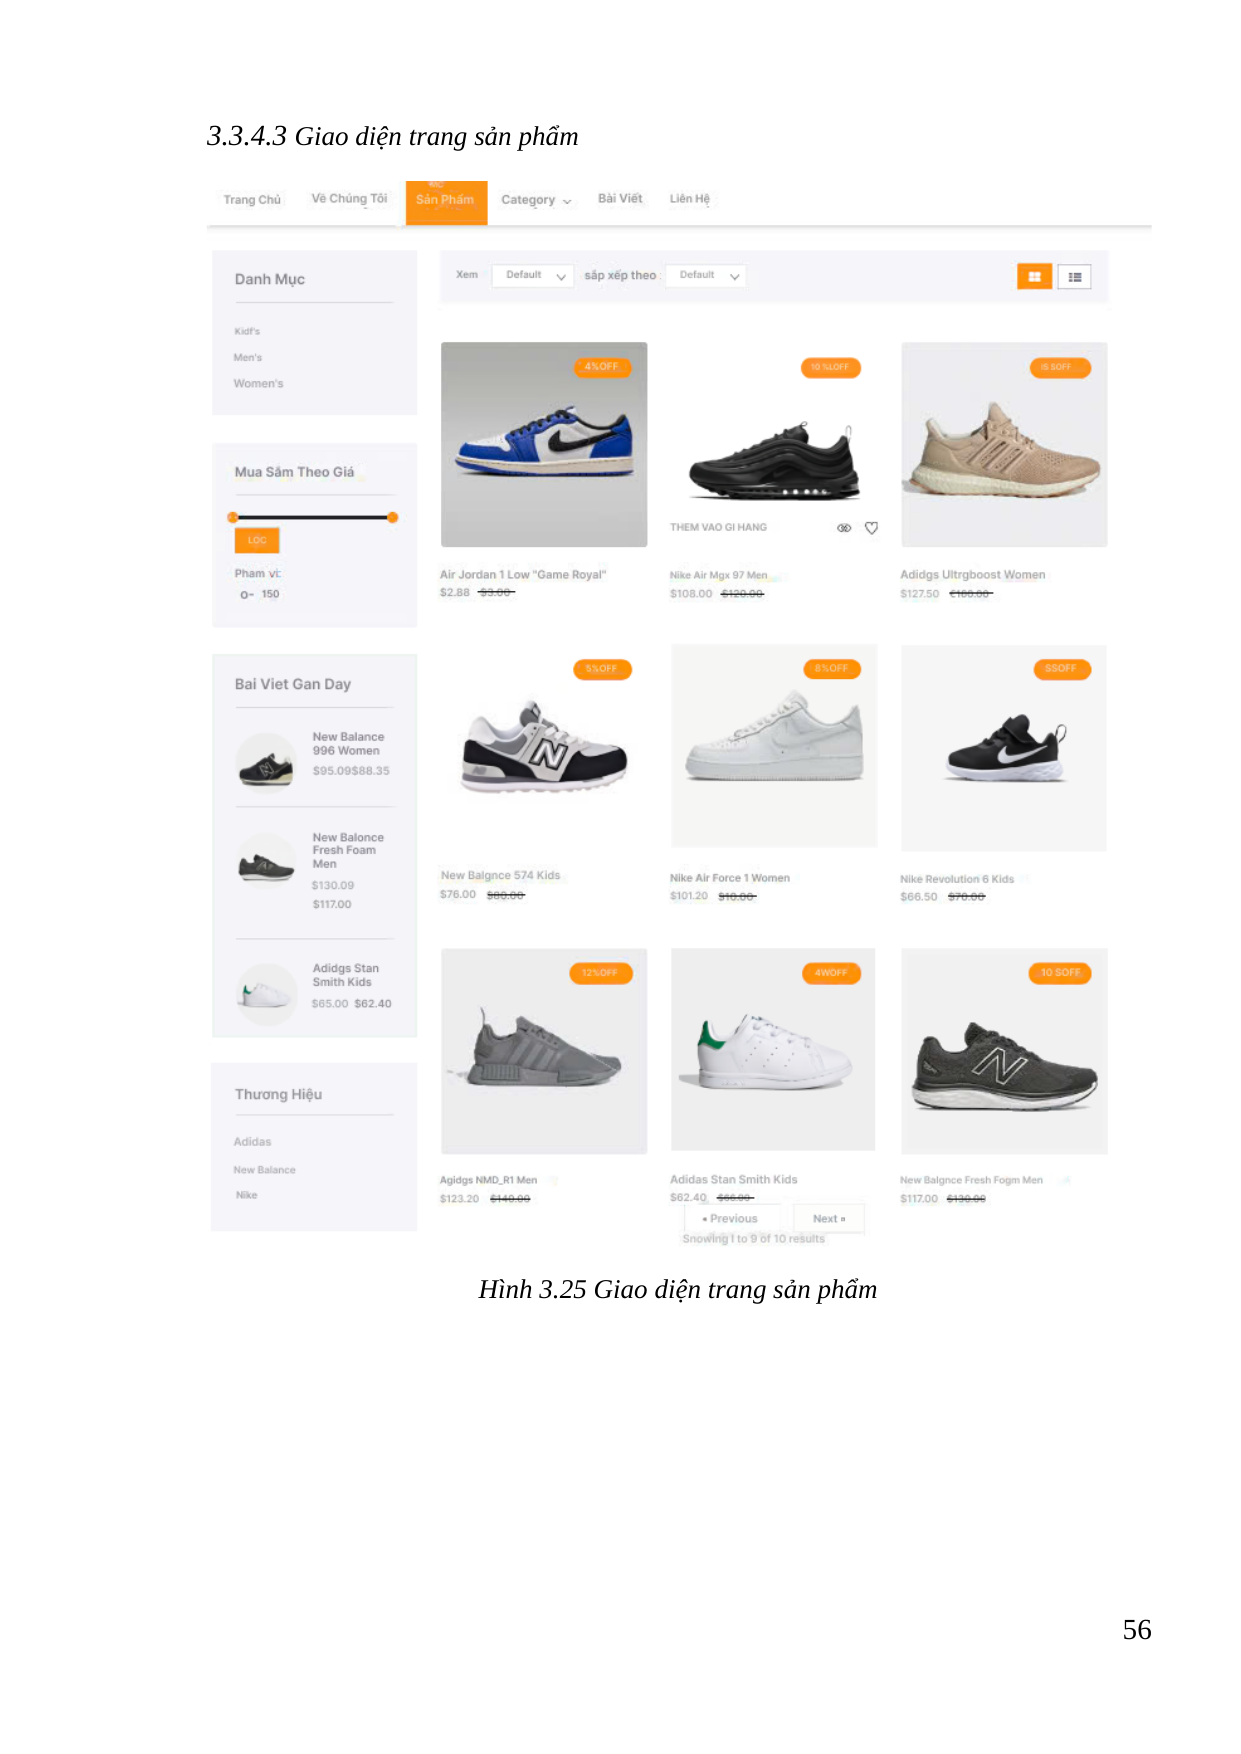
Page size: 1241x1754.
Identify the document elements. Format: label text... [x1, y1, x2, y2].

subtitle Giao diện trang sản phẩm [207, 118, 1152, 152]
picture [206, 181, 1152, 1254]
